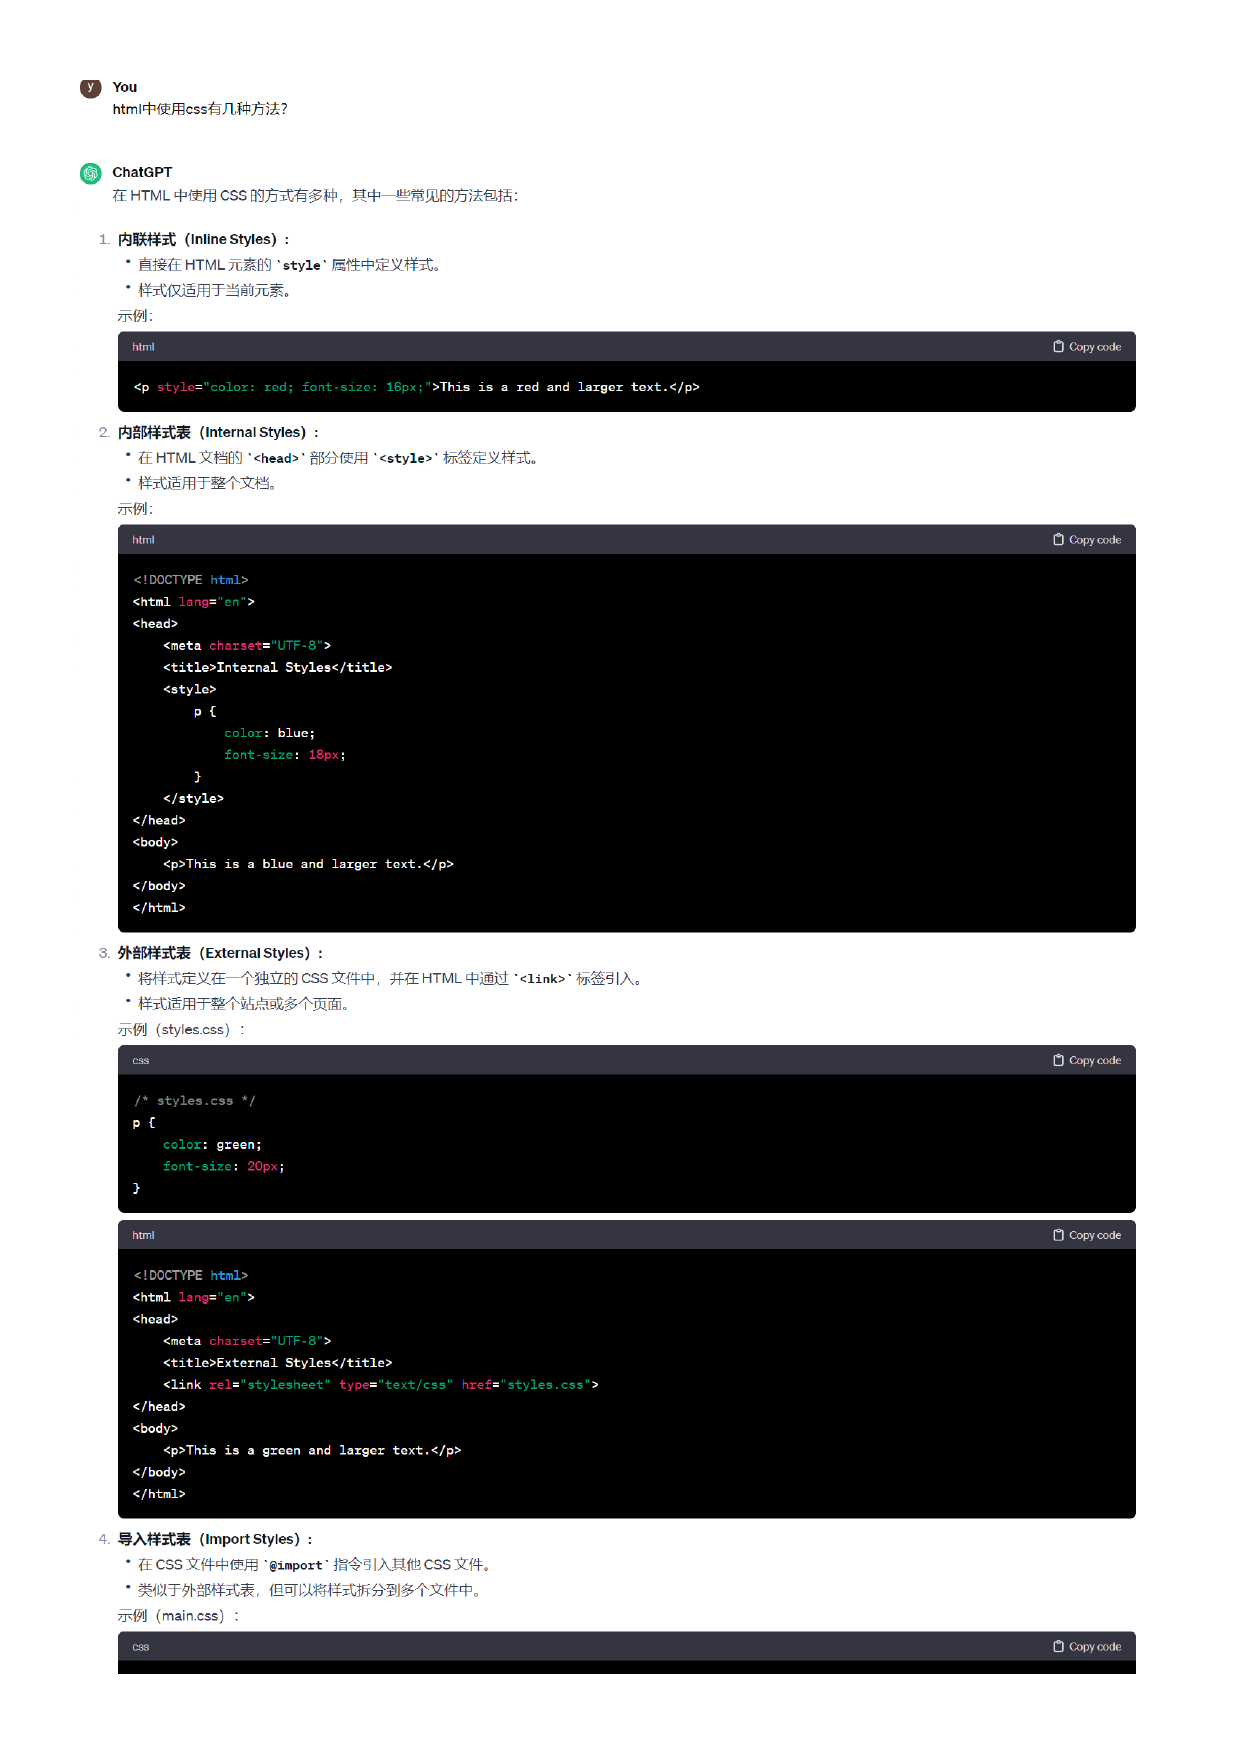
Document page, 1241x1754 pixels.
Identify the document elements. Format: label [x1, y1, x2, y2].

picture [75, 80, 1160, 1674]
